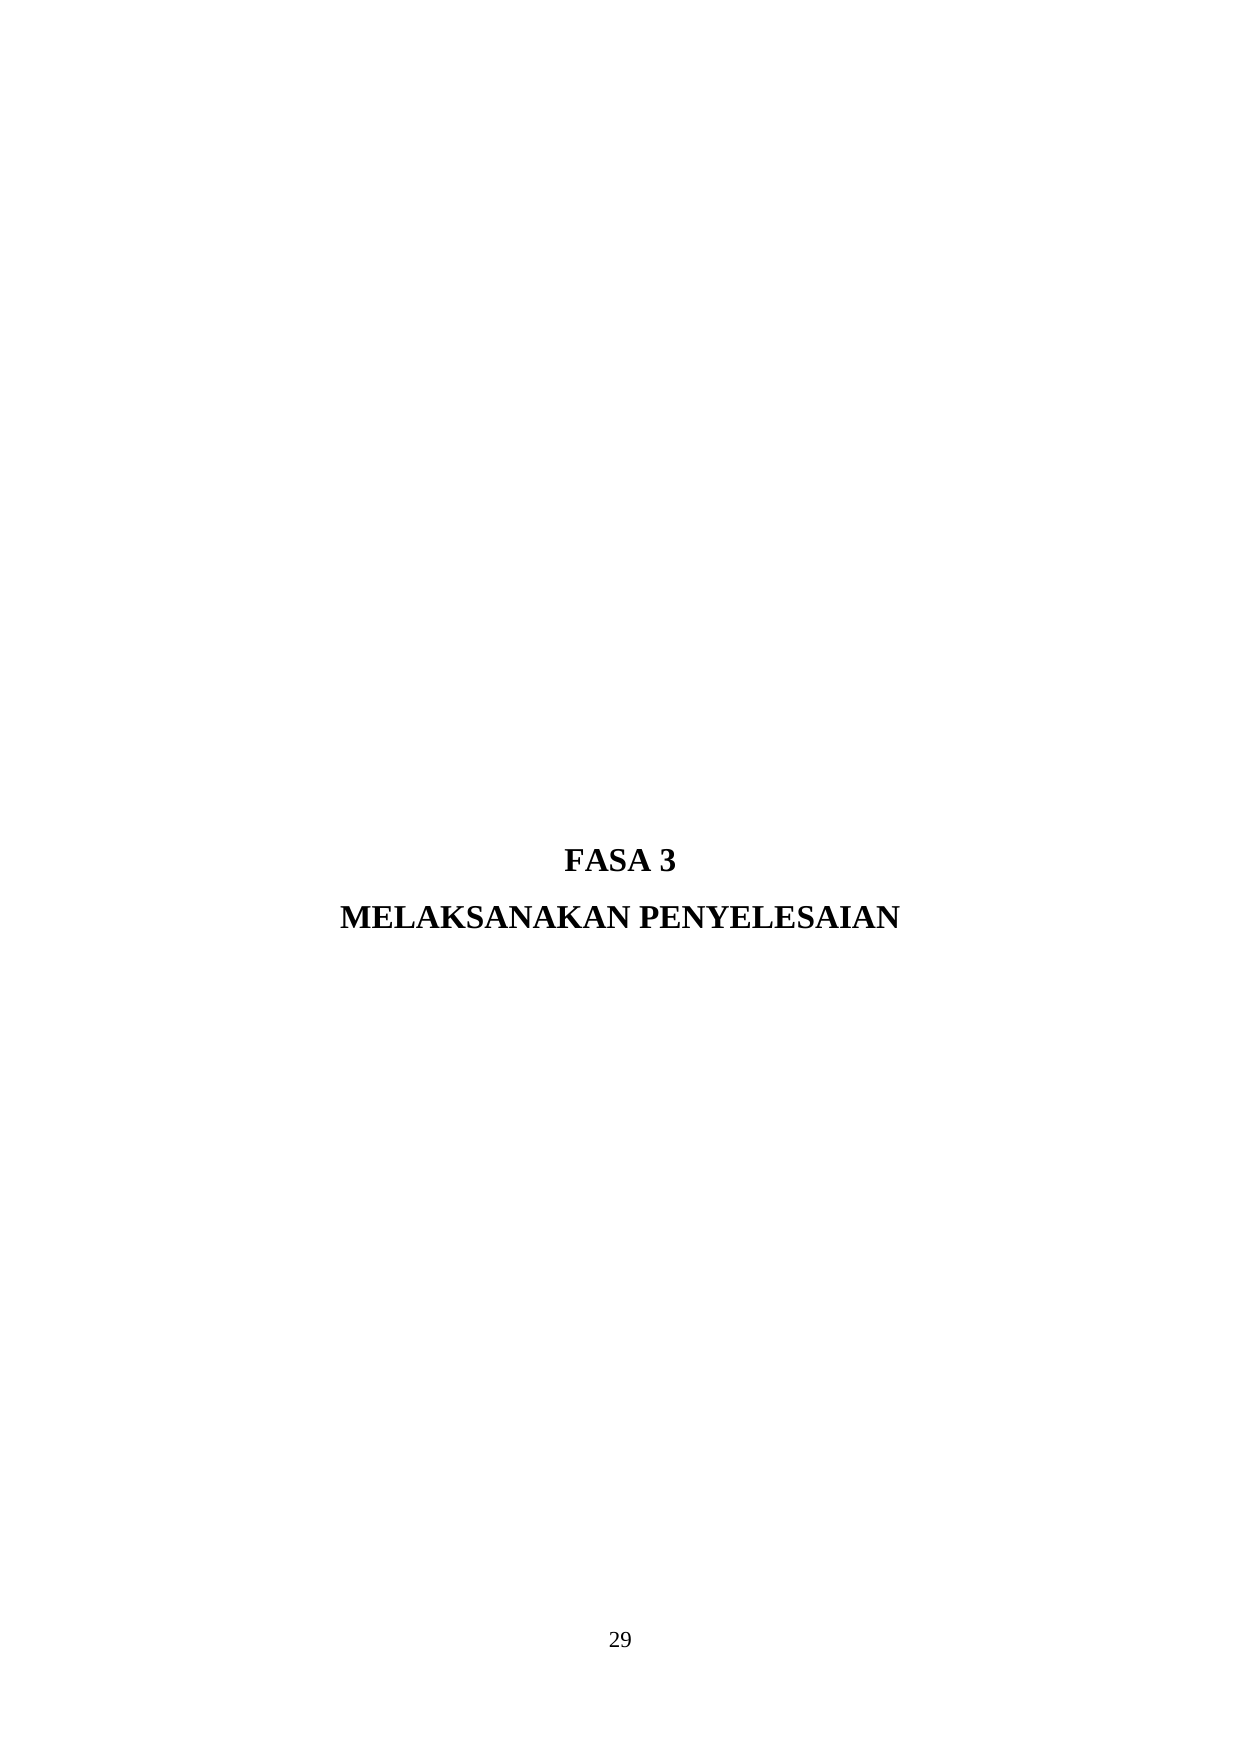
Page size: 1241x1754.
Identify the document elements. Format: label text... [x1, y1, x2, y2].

text MELAKSANAKAN PENYELESAIAN [150, 897, 1090, 936]
text FASA 3 [150, 840, 1090, 878]
